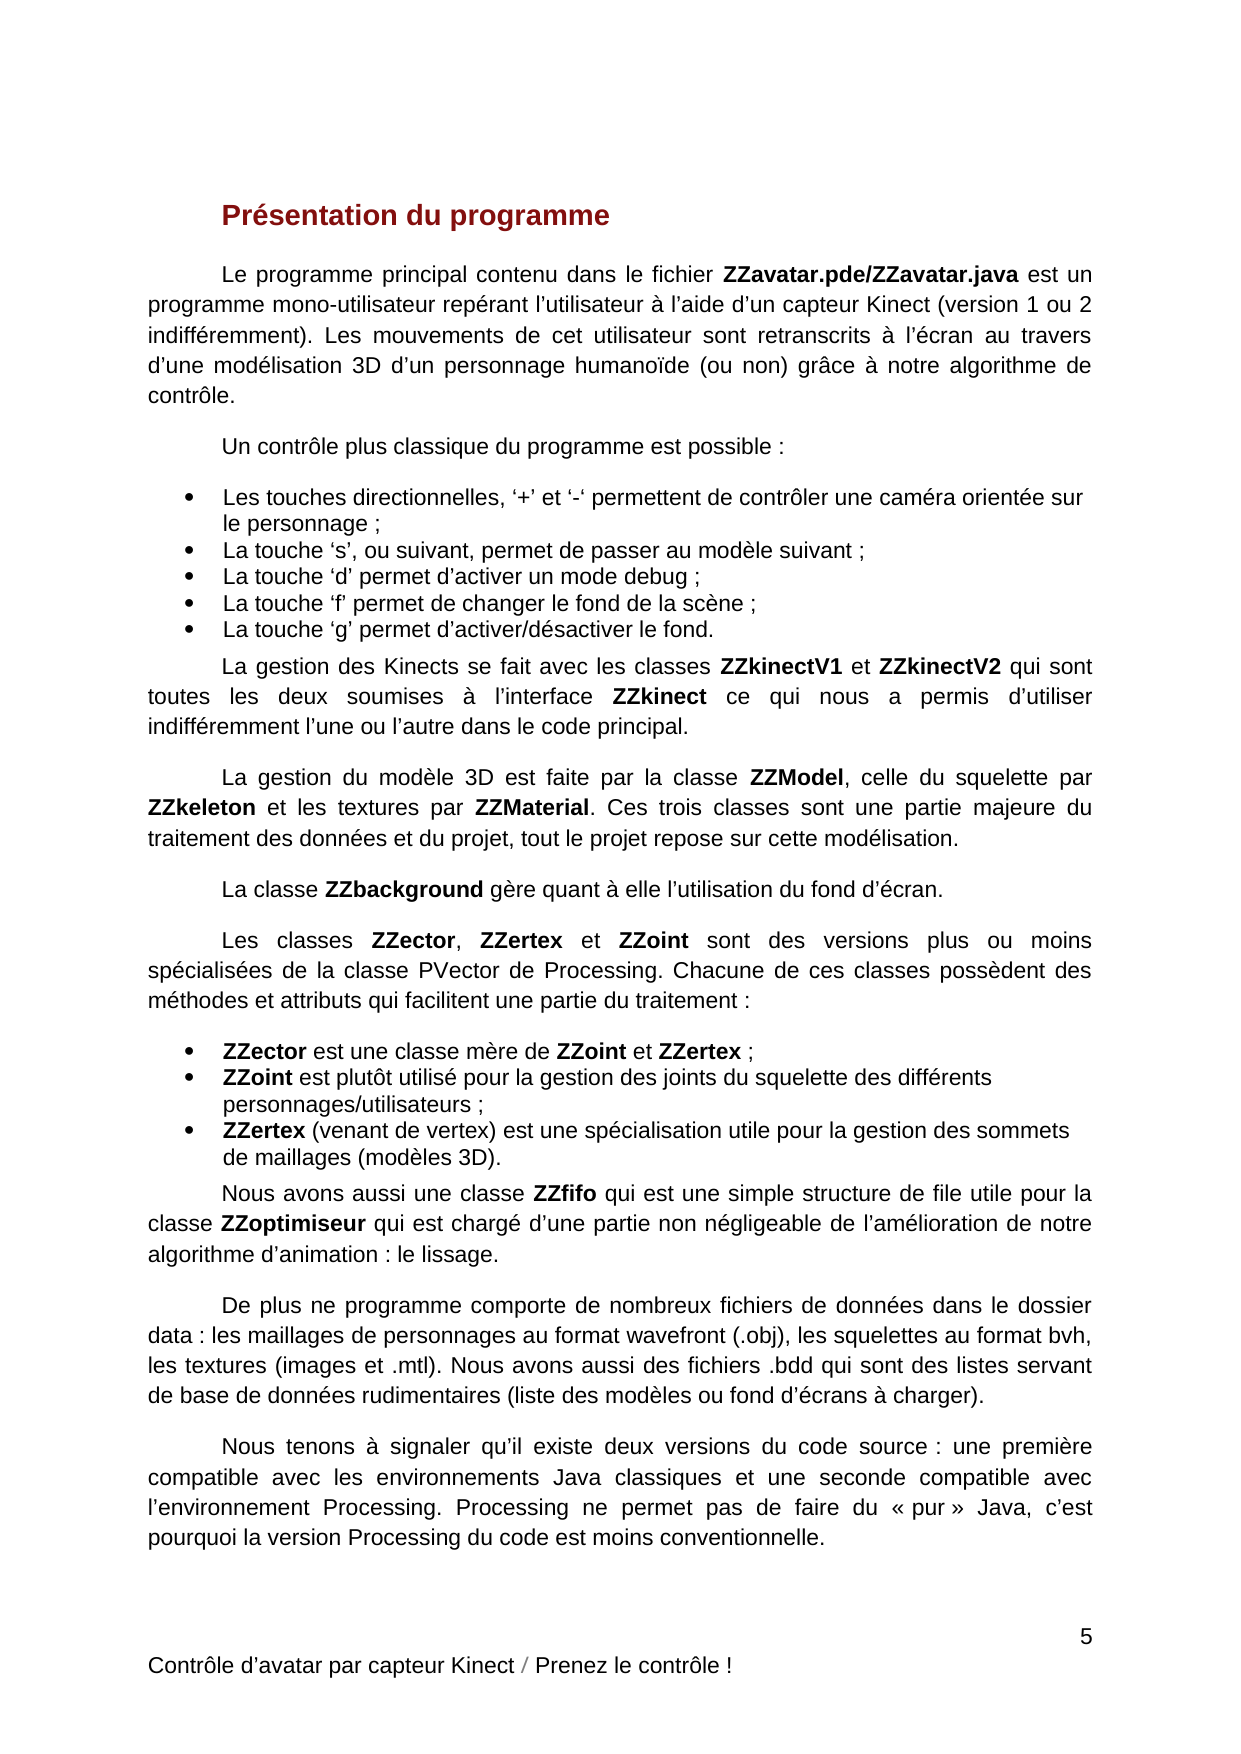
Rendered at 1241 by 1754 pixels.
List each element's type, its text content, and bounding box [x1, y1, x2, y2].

text Les classes ZZector, ZZertex et ZZoint sont des versions plus ou moins spécialisées de la classe PVector de Processing. Chacune de ces classes possèdent des méthodes et attributs qui facilitent une partie du traitement : [148, 927, 1093, 1013]
text La gestion du modèle 3D est faite par la classe ZZModel, celle du squelette par ZZkeleton et les textures par ZZMaterial. Ces trois classes sont une partie majeure du traitement des données et du projet, tout le projet repose sur cette modélisation. [148, 764, 1093, 851]
text Nous avons aussi une classe ZZfifo qui est une simple structure de file utile pour la classe ZZoptimiseur qui est chargé d’une partie non négligeable de l’amélioration de notre algorithme d’animation : le lissage. [148, 1180, 1093, 1267]
list La touche ‘s’, ou suivant, permet de passer au modèle suivant ; [185, 537, 1093, 563]
list La touche ‘g’ permet d’activer/désactiver le fond. [185, 616, 1093, 642]
text Un contrôle plus classique du programme est possible : [148, 433, 1093, 459]
text La classe ZZbackground gère quant à elle l’utilisation du fond d’écran. [148, 876, 1093, 902]
list ZZector est une classe mère de ZZoint et ZZertex ; [185, 1038, 1093, 1064]
text Le programme principal contenu dans le fichier ZZavatar.pde/ZZavatar.java est un programme mono-utilisateur repérant l’utilisateur à l’aide d’un capteur Kinect (version 1 ou 2 indifféremment). Les mouvements de cet utilisateur sont retranscrits à l’écran au travers d’une modélisation 3D d’un personnage humanoïde (ou non) grâce à notre algorithme de contrôle. [148, 261, 1093, 408]
text Nous tenons à signaler qu’il existe deux versions du code source : une première compatible avec les environnements Java classiques et une seconde compatible avec l’environnement Processing. Processing ne permet pas de faire du « pur » Java, c’est pourquoi la version Processing du code est moins conventionnelle. [148, 1433, 1093, 1550]
list ZZoint est plutôt utilisé pour la gestion des joints du squelette des différents personnages/utilisateurs ; [185, 1064, 1093, 1117]
text De plus ne programme comporte de nombreux fichiers de données dans le dossier data : les maillages de personnages au format wavefront (.obj), les squelettes au format bvh, les textures (images et .mtl). Nous avons aussi des fichiers .bdd qui sont des listes servant de base de données rudimentaires (liste des modèles ou fond d’écrans à charger). [148, 1292, 1093, 1409]
list ZZertex (venant de vertex) est une spécialisation utile pour la gestion des sommets de maillages (modèles 3D). [185, 1117, 1093, 1170]
list Les touches directionnelles, ‘+’ et ‘-‘ permettent de contrôler une caméra orientée sur le personnage ; [185, 484, 1093, 537]
list La touche ‘f’ permet de changer le fond de la scène ; [185, 589, 1093, 616]
list La touche ‘d’ permet d’activer un mode debug ; [185, 563, 1093, 589]
subtitle Présentation du programme [148, 198, 1093, 231]
text La gestion des Kinects se fait avec les classes ZZkinectV1 et ZZkinectV2 qui sont toutes les deux soumises à l’interface ZZkinect ce qui nous a permis d’utiliser indifféremment l’une ou l’autre dans le code principal. [148, 653, 1093, 739]
